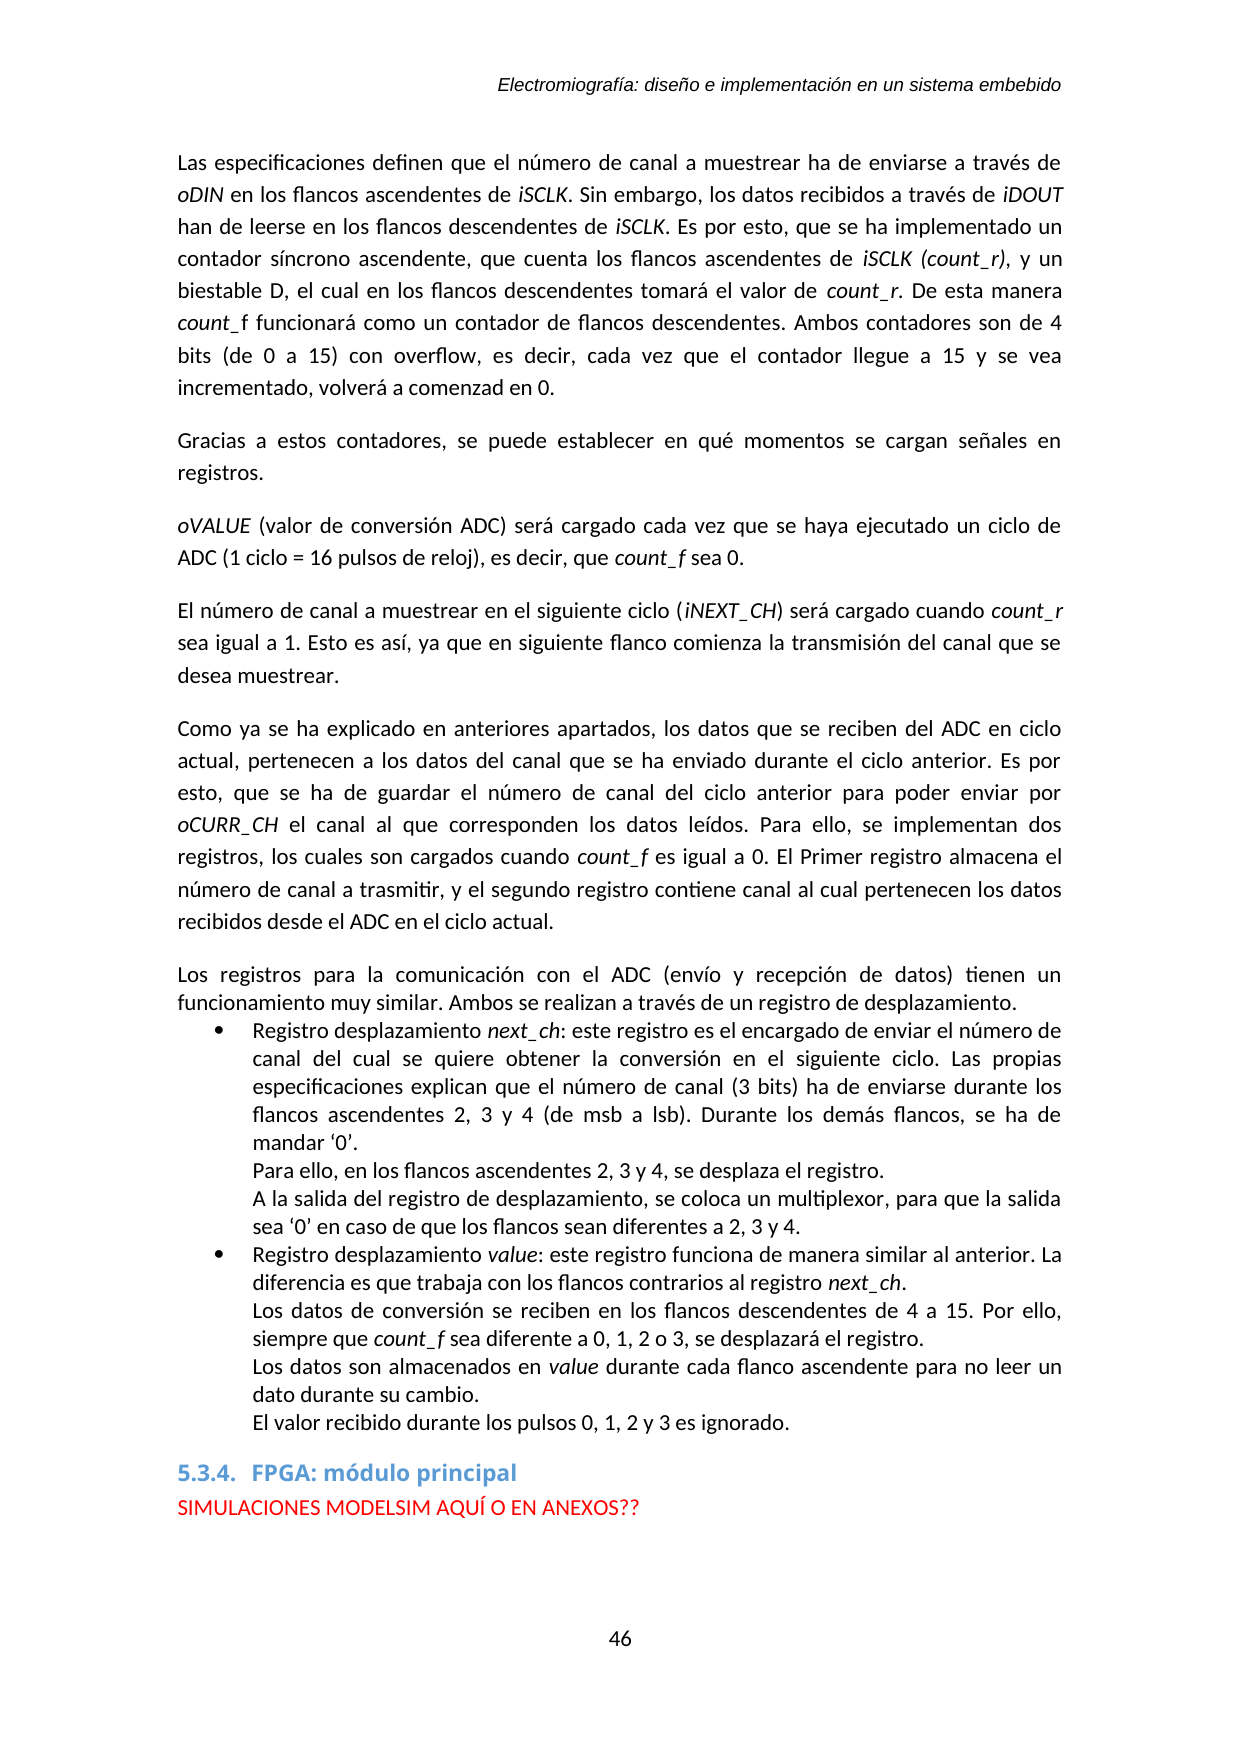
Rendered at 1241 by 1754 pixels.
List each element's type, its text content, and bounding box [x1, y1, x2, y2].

text El valor recibido durante los pulsos 0, 1, 2 y 3 es ignorado. [252, 1408, 1063, 1436]
text Las especificaciones definen que el número de canal a muestrear ha de enviarse a través de oDIN en los flancos ascendentes de iSCLK. Sin embargo, los datos recibidos a través de iDOUT han de leerse en los flancos descendentes de iSCLK. Es por esto, que se ha implementado un contador síncrono ascendente, que cuenta los flancos ascendentes de iSCLK (count_r), y un biestable D, el cual en los flancos descendentes tomará el valor de count_r. De esta manera count_f funcionará como un contador de flancos descendentes. Ambos contadores son de 4 bits (de 0 a 15) con overflow, es decir, cada vez que el contador llegue a 15 y se vea incrementado, volverá a comenzad en 0. [177, 148, 1063, 401]
text Los registros para la comunicación con el ADC (envío y recepción de datos) tienen un funcionamiento muy similar. Ambos se realizan a través de un registro de desplazamiento. [177, 960, 1063, 1016]
list Registro desplazamiento next_ch: este registro es el encargado de enviar el número de canal del cual se quiere obtener la conversión en el siguiente ciclo. Las propias especificaciones explican que el número de canal (3 bits) ha de enviarse durante los flancos ascendentes 2, 3 y 4 (de msb a lsb). Durante los demás flancos, se ha de mandar ‘0’. [215, 1016, 1063, 1156]
text SIMULACIONES MODELSIM AQUÍ O EN ANEXOS?? [177, 1493, 1063, 1521]
list Registro desplazamiento value: este registro funciona de manera similar al anterior. La diferencia es que trabaja con los flancos contrarios al registro next_ch. [215, 1240, 1063, 1296]
subtitle FPGA: módulo principal [177, 1457, 1063, 1488]
text Los datos de conversión se reciben en los flancos descendentes de 4 a 15. Por ello, siempre que count_f sea diferente a 0, 1, 2 o 3, se desplazará el registro. [252, 1296, 1063, 1352]
text Gracias a estos contadores, se puede establecer en qué momentos se cargan señales en registros. [177, 426, 1063, 486]
text Como ya se ha explicado en anteriores apartados, los datos que se reciben del ADC en ciclo actual, pertenecen a los datos del canal que se ha enviado durante el ciclo anterior. Es por esto, que se ha de guardar el número de canal del ciclo anterior para poder enviar por oCURR_CH el canal al que corresponden los datos leídos. Para ello, se implementan dos registros, los cuales son cargados cuando count_f es igual a 0. El Primer registro almacena el número de canal a trasmitir, y el segundo registro contiene canal al cual pertenecen los datos recibidos desde el ADC en el ciclo actual. [177, 714, 1063, 935]
text El número de canal a muestrear en el siguiente ciclo (iNEXT_CH) será cargado cuando count_r sea igual a 1. Esto es así, ya que en siguiente flanco comienza la transmisión del canal que se desea muestrear. [177, 596, 1063, 689]
text Para ello, en los flancos ascendentes 2, 3 y 4, se desplaza el registro. [252, 1156, 1063, 1184]
text oVALUE (valor de conversión ADC) será cargado cada vez que se haya ejecutado un ciclo de ADC (1 ciclo = 16 pulsos de reloj), es decir, que count_f sea 0. [177, 511, 1063, 571]
text A la salida del registro de desplazamiento, se coloca un multiplexor, para que la salida sea ‘0’ en caso de que los flancos sean diferentes a 2, 3 y 4. [252, 1184, 1063, 1240]
text Los datos son almacenados en value durante cada flanco ascendente para no leer un dato durante su cambio. [252, 1352, 1063, 1408]
